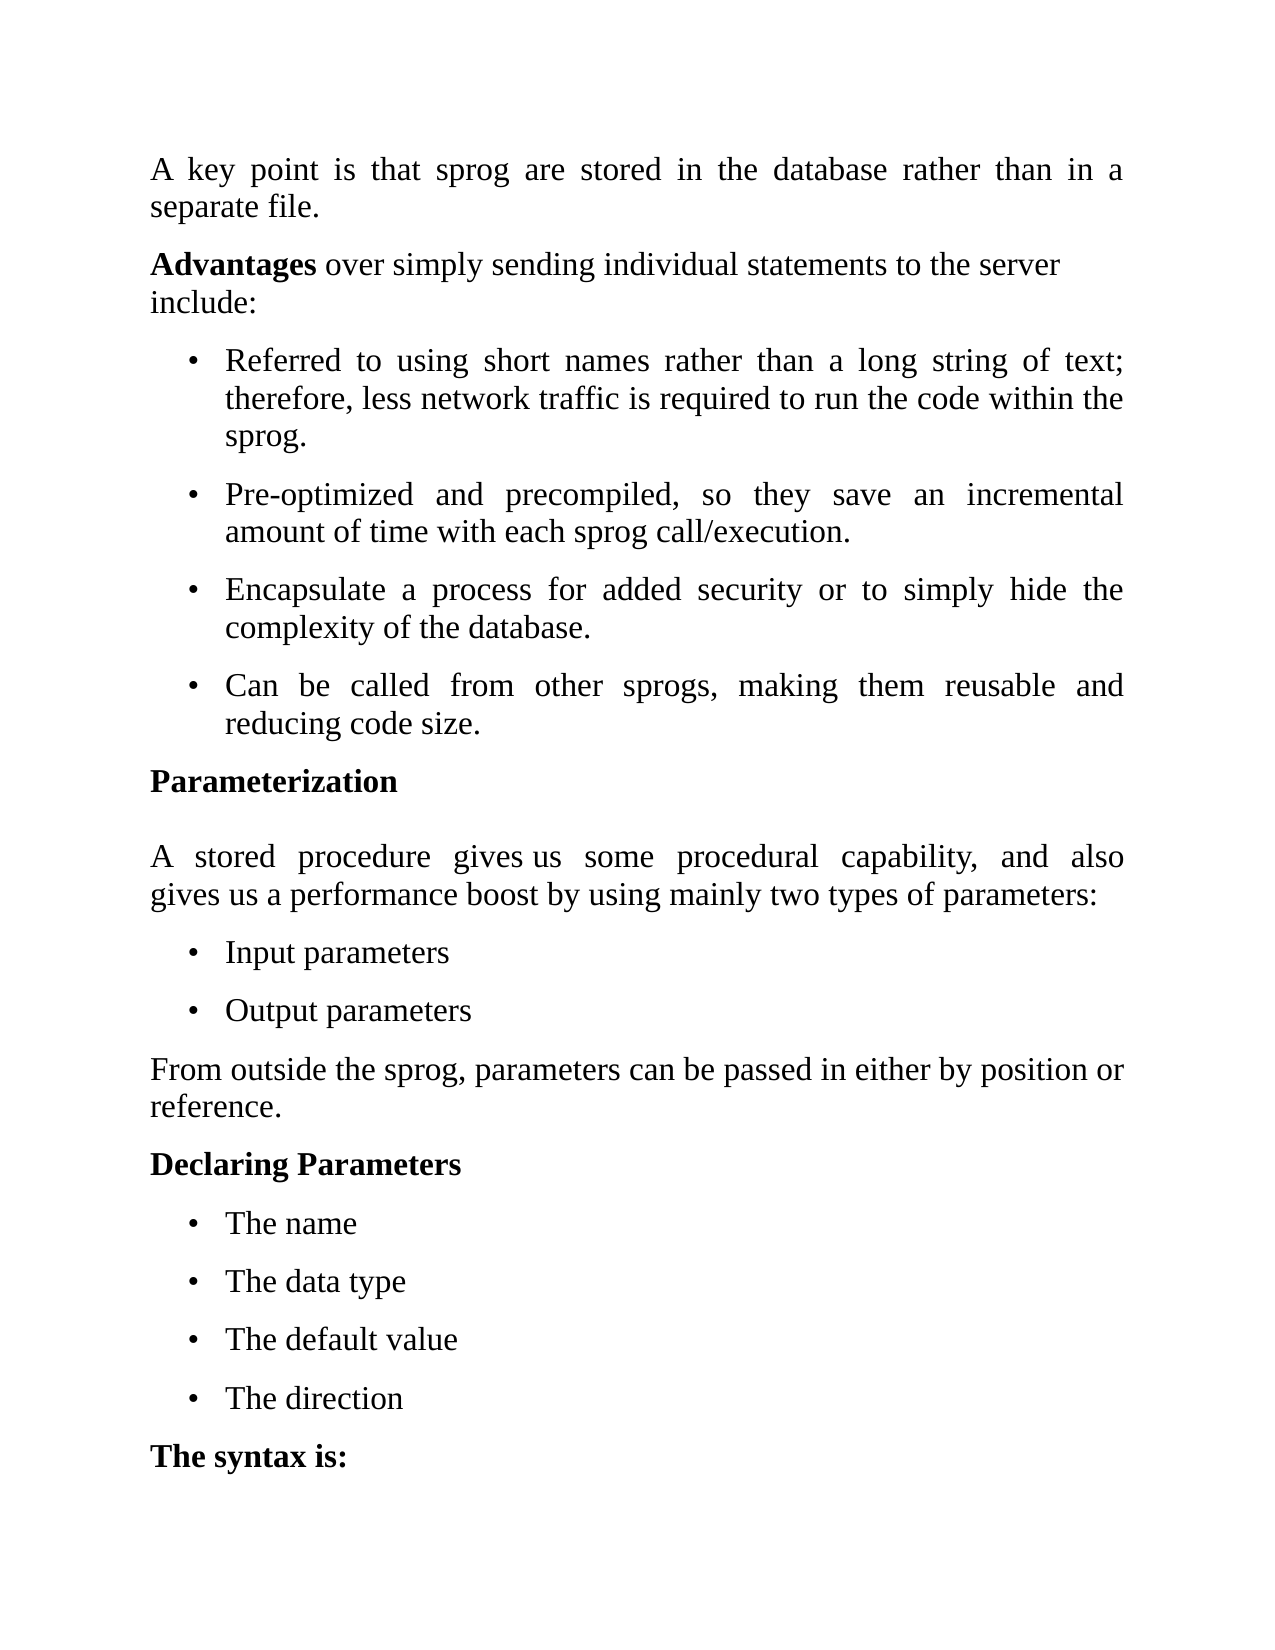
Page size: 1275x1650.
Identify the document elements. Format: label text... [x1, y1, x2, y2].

list Can be called from other sprogs, making them reusable and reducing code size. [187, 667, 1125, 742]
text Parameterization A stored procedure gives us some procedural capability, and also gives us a performance boost by using mainly two types of parameters: [150, 762, 1125, 912]
list The direction [187, 1379, 1125, 1417]
list The data type [187, 1262, 1125, 1300]
list Output parameters [187, 992, 1125, 1029]
text Advantages over simply sending individual statements to the server include: [150, 246, 1125, 321]
list Encapsulate a process for added security or to simply hide the complexity of the database. [187, 571, 1125, 646]
list The name [187, 1204, 1125, 1242]
list Input parameters [187, 933, 1125, 971]
list Pre-optimized and precompiled, so they save an incremental amount of time with each sprog call/execution. [187, 475, 1125, 550]
text Declaring Parameters [150, 1146, 1125, 1183]
text From outside the sprog, parameters can be passed in either by position or reference. [150, 1050, 1125, 1125]
list Referred to using short names rather than a long string of text; therefore, less network traffic is required to run the code within the sprog. [187, 342, 1125, 454]
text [150, 150, 1125, 225]
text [150, 1437, 1125, 1475]
list The default value [187, 1321, 1125, 1358]
